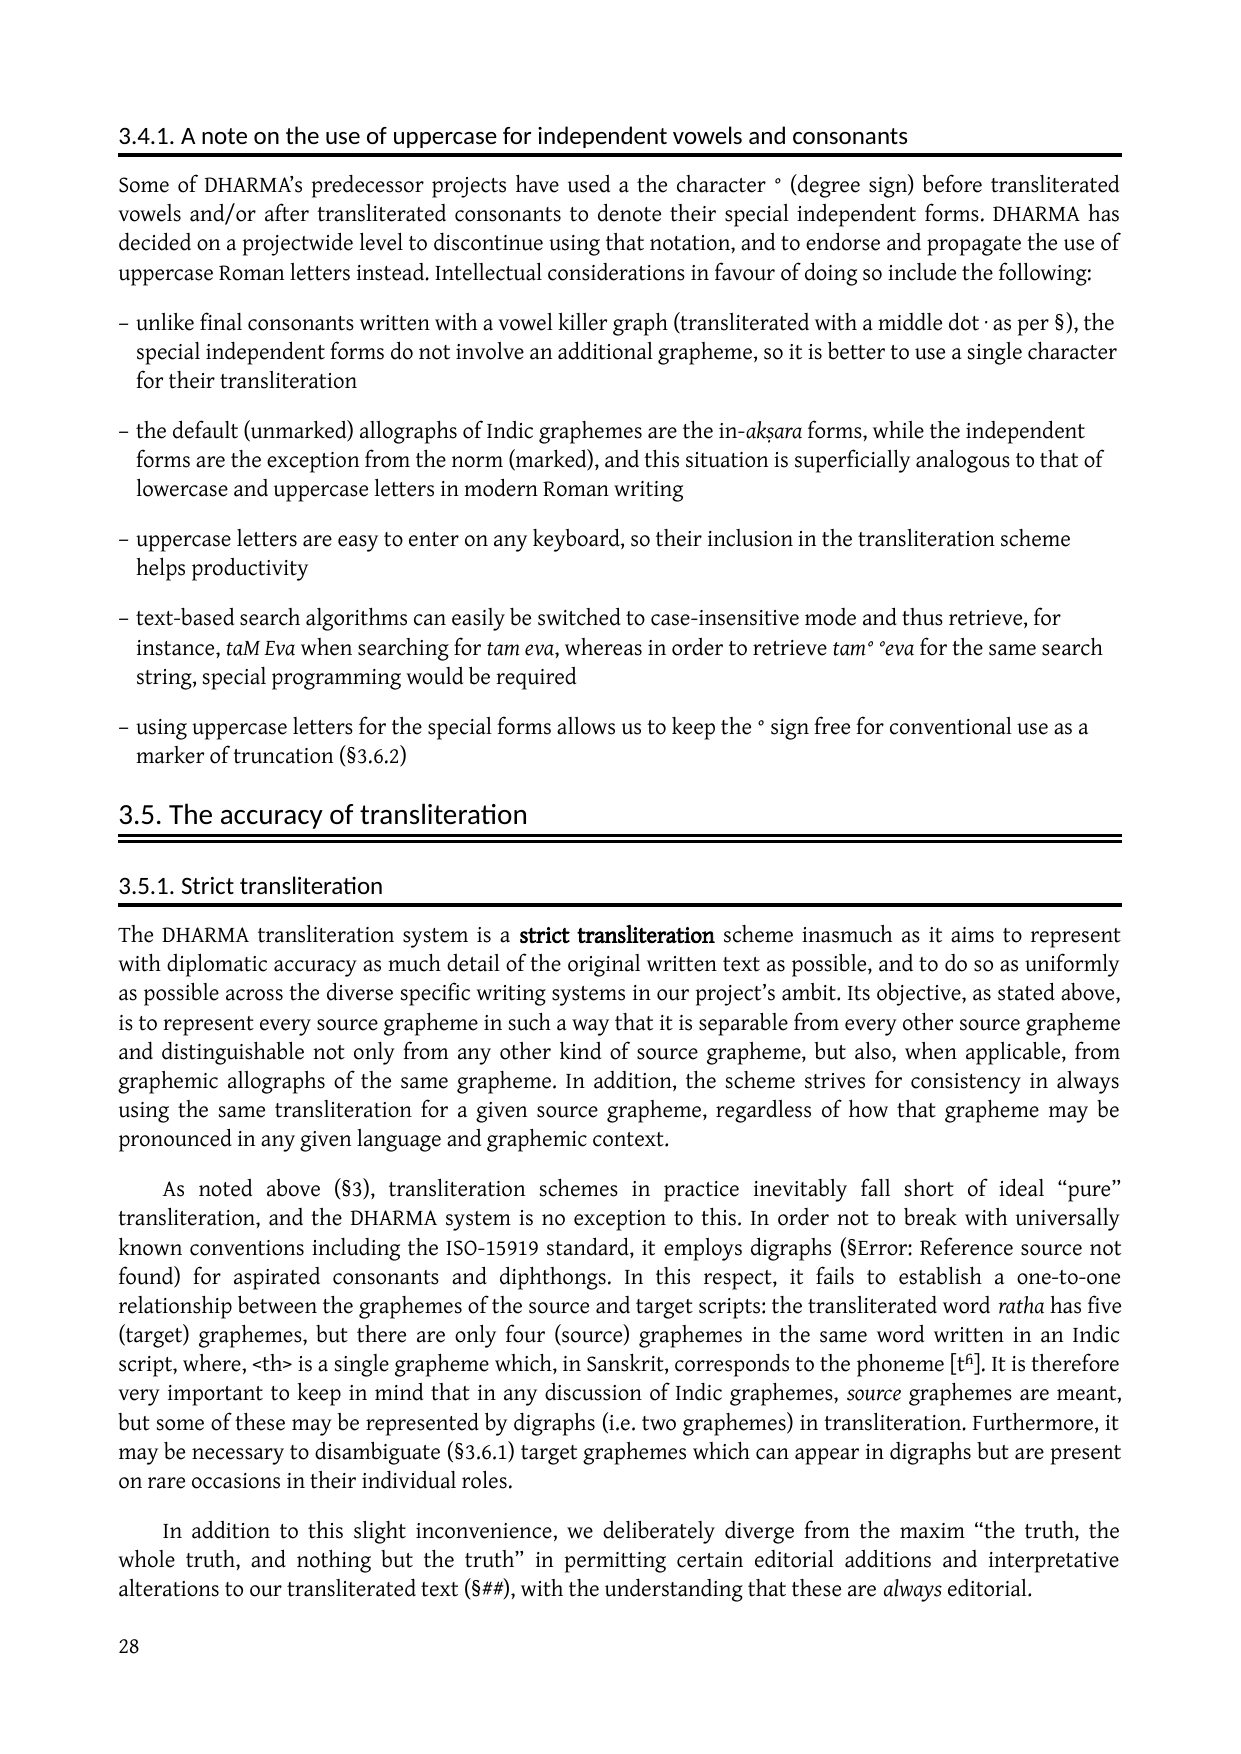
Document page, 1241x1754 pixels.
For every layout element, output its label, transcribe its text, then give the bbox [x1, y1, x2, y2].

list text-based search algorithms can easily be switched to case-insensitive mode and thus retrieve, for instance, taM Eva when searching for tam eva, whereas in order to retrieve tam° °eva for the same search string, special programming would be required [118, 602, 1122, 690]
list the default (unmarked) allographs of Indic graphemes are the in-akṣara forms, while the independent forms are the exception from the norm (marked), and this situation is superficially analogous to that of lowercase and uppercase letters in modern Roman writing [118, 415, 1122, 502]
text The DHARMA transliteration system is a strict transliteration scheme inasmuch as it aims to represent with diplomatic accuracy as much detail of the original written text as possible, and to do so as uniformly as possible across the diverse specific writing systems in our project’s ambit. Its objective, as stated above, is to represent every source grapheme in such a way that it is separable from every other source grapheme and distinguishable not only from any other kind of source grapheme, but also, when applicable, from graphemic allographs of the same grapheme. In addition, the scheme strives for consistency in always using the same transliteration for a given source grapheme, regardless of how that grapheme may be pronounced in any given language and graphemic context. [118, 919, 1122, 1152]
text Some of DHARMA’s predecessor projects have used a the character ° (degree sign) before transliterated vowels and/or after transliterated consonants to denote their special independent forms. DHARMA has decided on a projectwide level to discontinue using that notation, and to endorse and propagate the use of uppercase Roman letters instead. Intellectual considerations in favour of doing so include the following: [118, 169, 1122, 286]
list using uppercase letters for the special forms allows us to keep the ° sign free for conventional use as a marker of truncation (§3.6.2) [118, 711, 1122, 769]
subtitle The accuracy of transliteration [118, 794, 1122, 834]
list unlike final consonants written with a vowel killer graph (transliterated with a middle dot · as per §0), the special independent forms do not involve an additional grapheme, so it is better to use a single character for their transliteration [118, 307, 1122, 394]
subtitle Strict transliteration [118, 868, 1122, 903]
text In addition to this slight inconvenience, we deliberately diverge from the maxim “the truth, the whole truth, and nothing but the truth” in permitting certain editorial additions and interpretative alterations to our transliterated text (§##), with the understanding that these are always editorial. [118, 1515, 1122, 1602]
list uppercase letters are easy to enter on any keyboard, so their inclusion in the transliteration scheme helps productivity [118, 523, 1122, 582]
subtitle A note on the use of uppercase for independent vowels and consonants [118, 118, 1122, 153]
